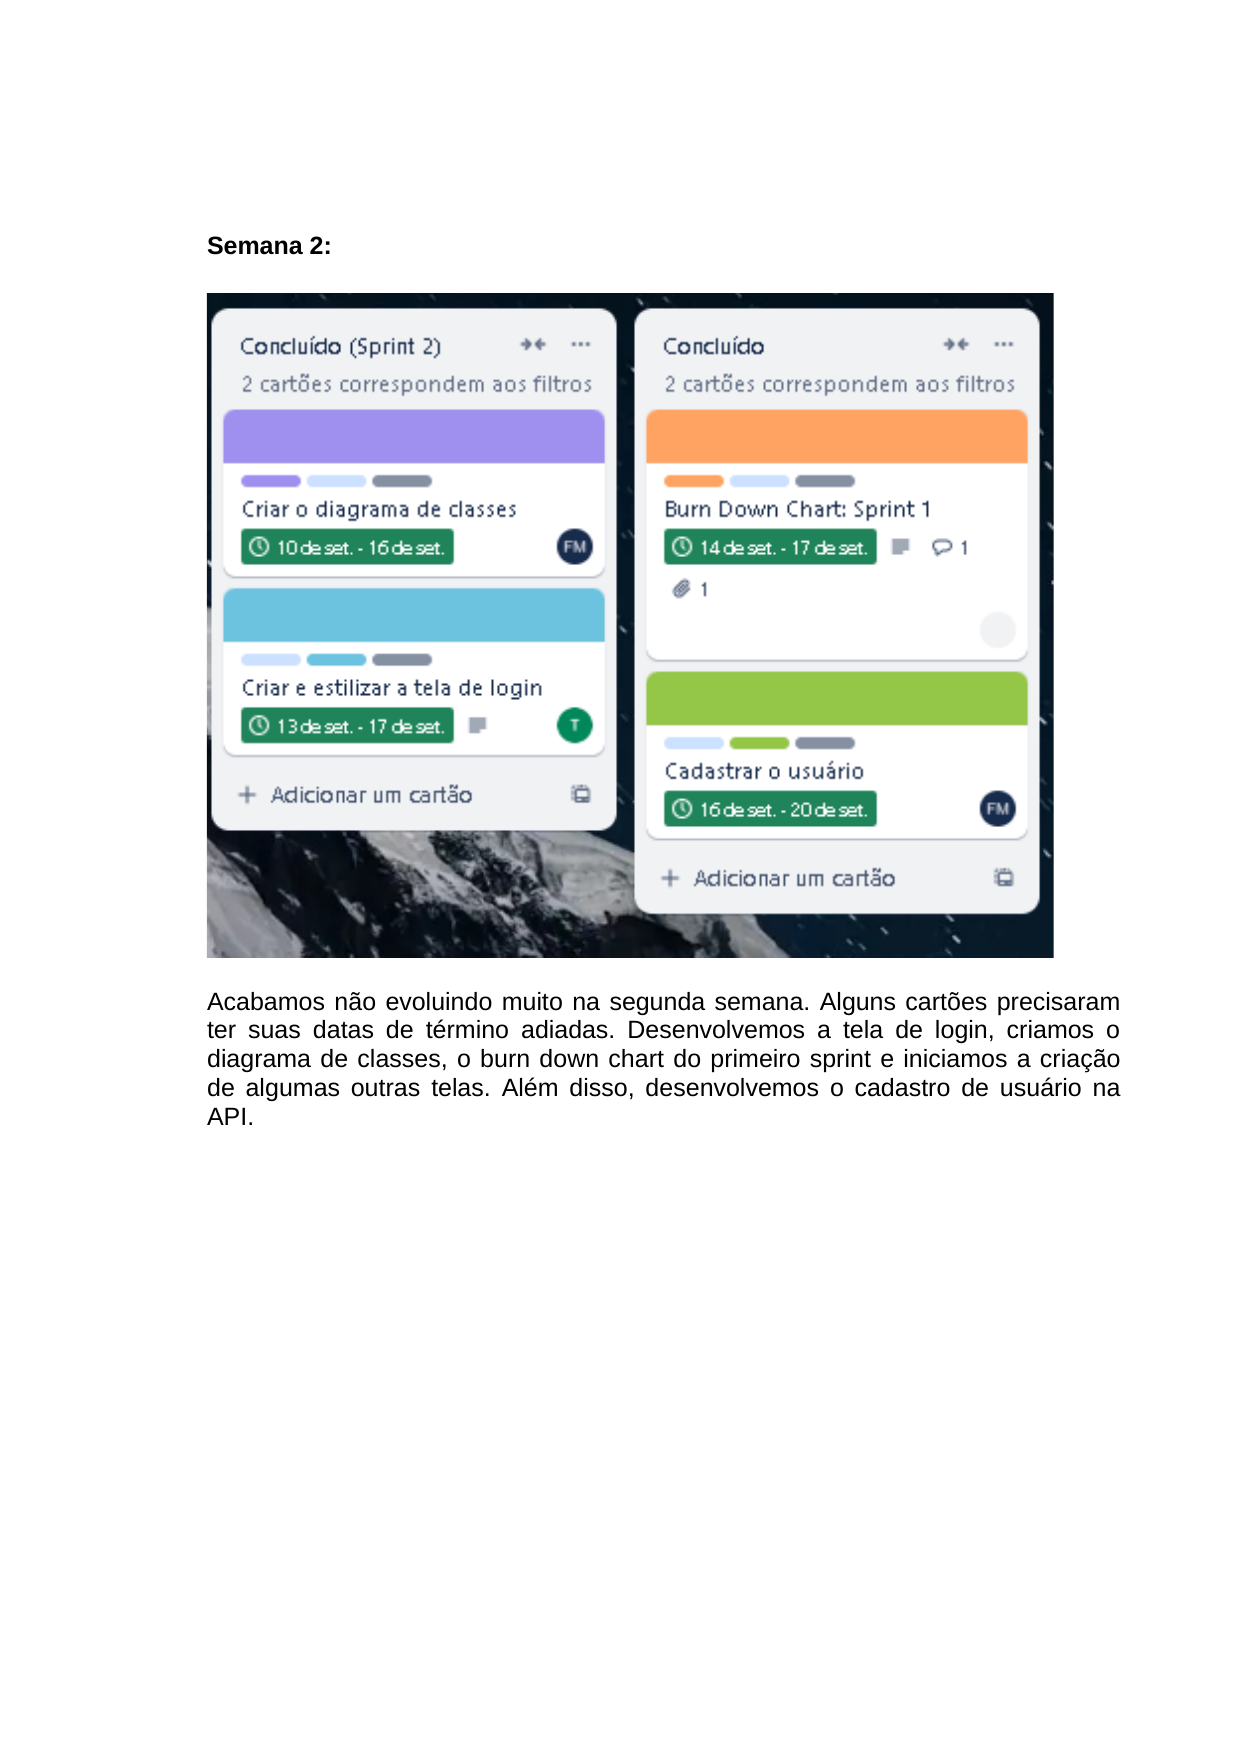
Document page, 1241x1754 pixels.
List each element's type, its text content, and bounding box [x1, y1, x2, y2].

text Semana 2: [207, 231, 1122, 260]
text Acabamos não evoluindo muito na segunda semana. Alguns cartões precisaram ter suas datas de término adiadas. Desenvolvemos a tela de login, criamos o diagrama de classes, o burn down chart do primeiro sprint e iniciamos a criação de algumas outras telas. Além disso, desenvolvemos o cadastro de usuário na API. [207, 987, 1122, 1131]
picture [206, 293, 1054, 958]
